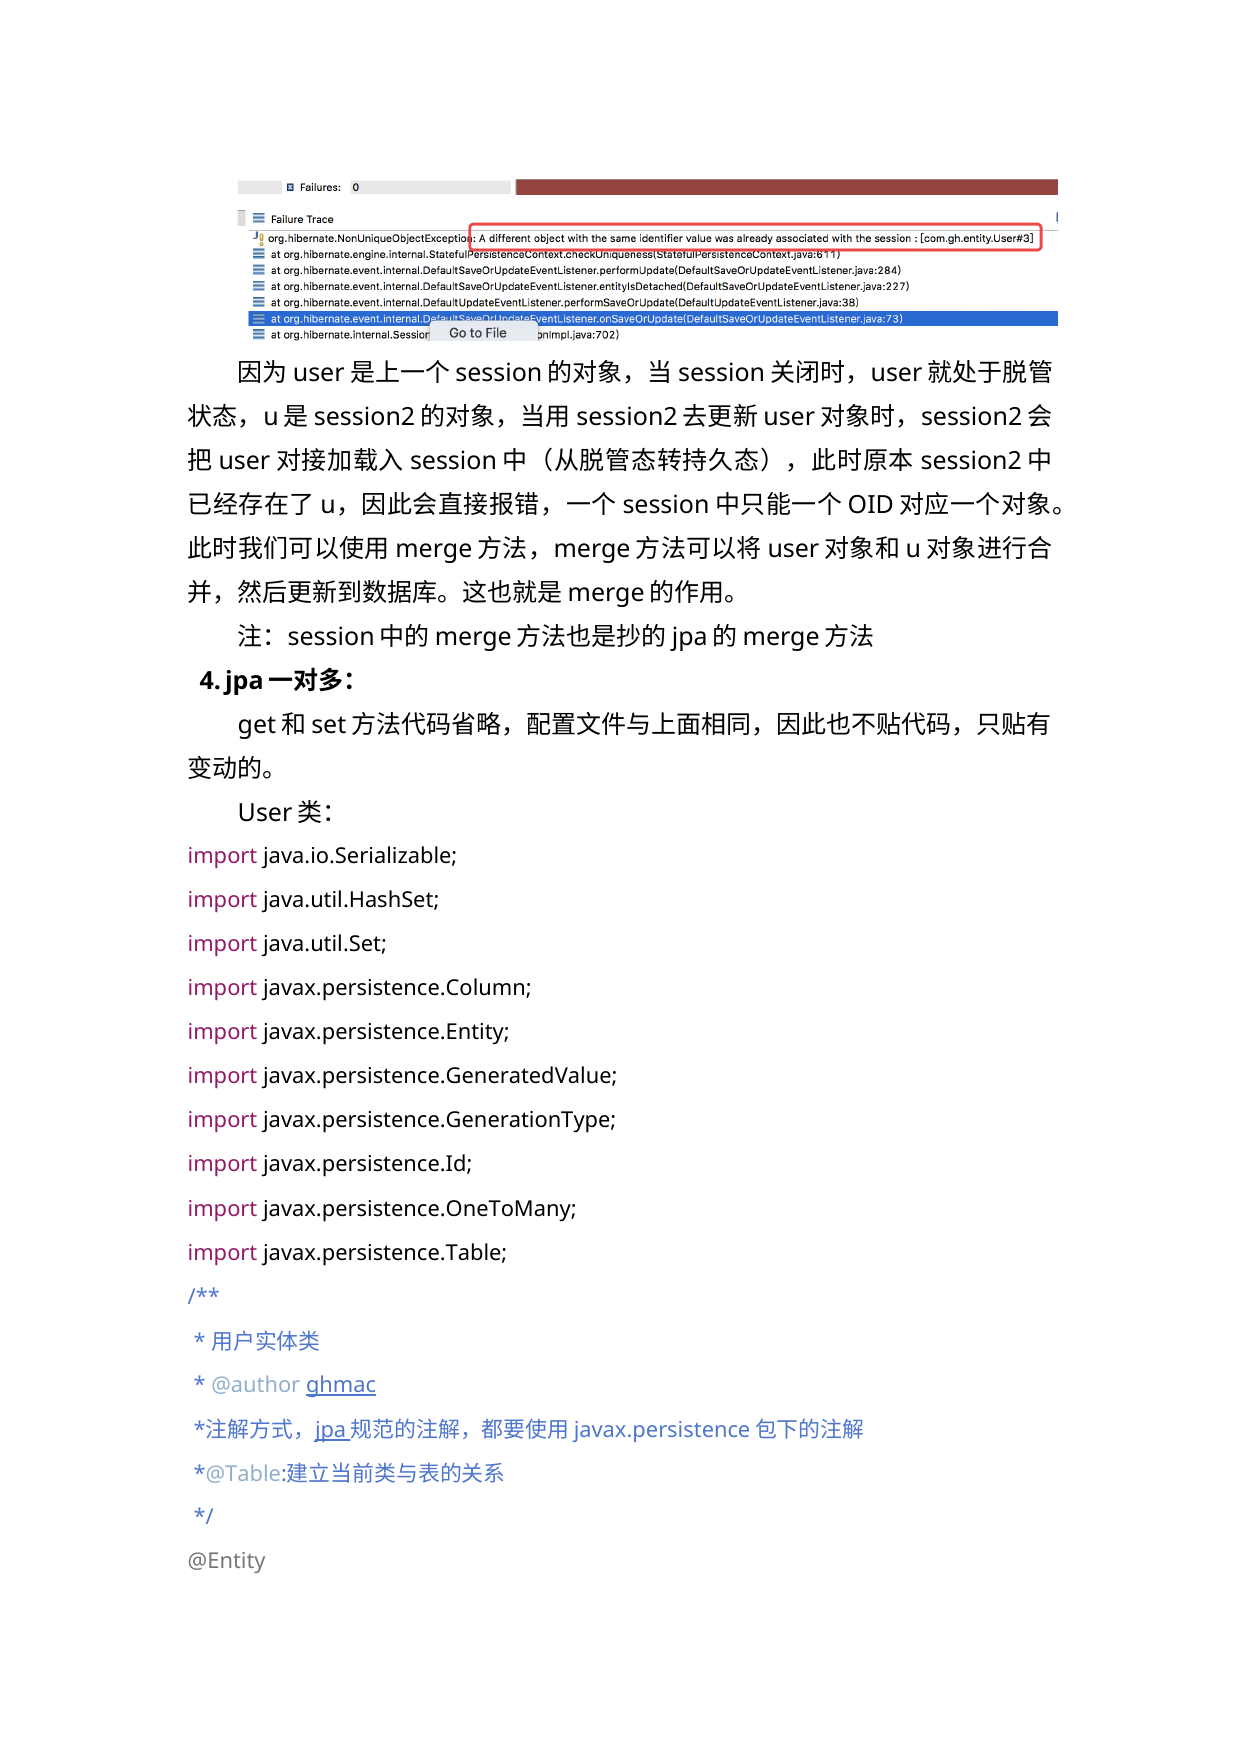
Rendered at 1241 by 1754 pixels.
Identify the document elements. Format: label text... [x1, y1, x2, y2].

picture [237, 172, 1058, 341]
list User类： [187, 789, 1053, 833]
text import javax.persistence.GeneratedValue; [187, 1053, 1053, 1097]
text import java.util.HashSet; [187, 877, 1053, 921]
text /** [187, 1273, 1053, 1318]
text import java.util.Set; [187, 921, 1053, 965]
text @Entity [187, 1538, 1053, 1582]
text import java.io.Serializable; [187, 833, 1053, 877]
text import javax.persistence.OneToMany; [187, 1185, 1053, 1229]
text *注解方式，jpa规范的注解，都要使用javax.persistence包下的注解 [187, 1406, 1053, 1450]
text import javax.persistence.Table; [187, 1229, 1053, 1273]
text * @author ghmac [187, 1362, 1053, 1406]
list get和set方法代码省略，配置文件与上面相同，因此也不贴代码，只贴有变动的。 [187, 701, 1053, 789]
text import javax.persistence.Entity; [187, 1009, 1053, 1053]
list 因为user是上一个session的对象，当session关闭时，user就处于脱管状态，u是session2的对象，当用session2去更新user对象时，session2会把user对接加载入session中（从脱管态转持久态），此时原本session2中已经存在了u，因此会直接报错，一个session中只能一个OID对应一个对象。此时我们可以使用merge方法，merge方法可以将user对象和u对象进行合并，然后更新到数据库。这也就是merge的作用。 [187, 348, 1053, 613]
text import javax.persistence.GenerationType; [187, 1097, 1053, 1141]
list 注：session中的merge方法也是抄的jpa的merge方法 [187, 613, 1053, 657]
list jpa一对多： [199, 657, 1053, 701]
text import javax.persistence.Id; [187, 1141, 1053, 1185]
text */ [187, 1494, 1053, 1538]
text * 用户实体类 [187, 1318, 1053, 1362]
text *@Table:建立当前类与表的关系 [187, 1450, 1053, 1494]
text import javax.persistence.Column; [187, 965, 1053, 1009]
